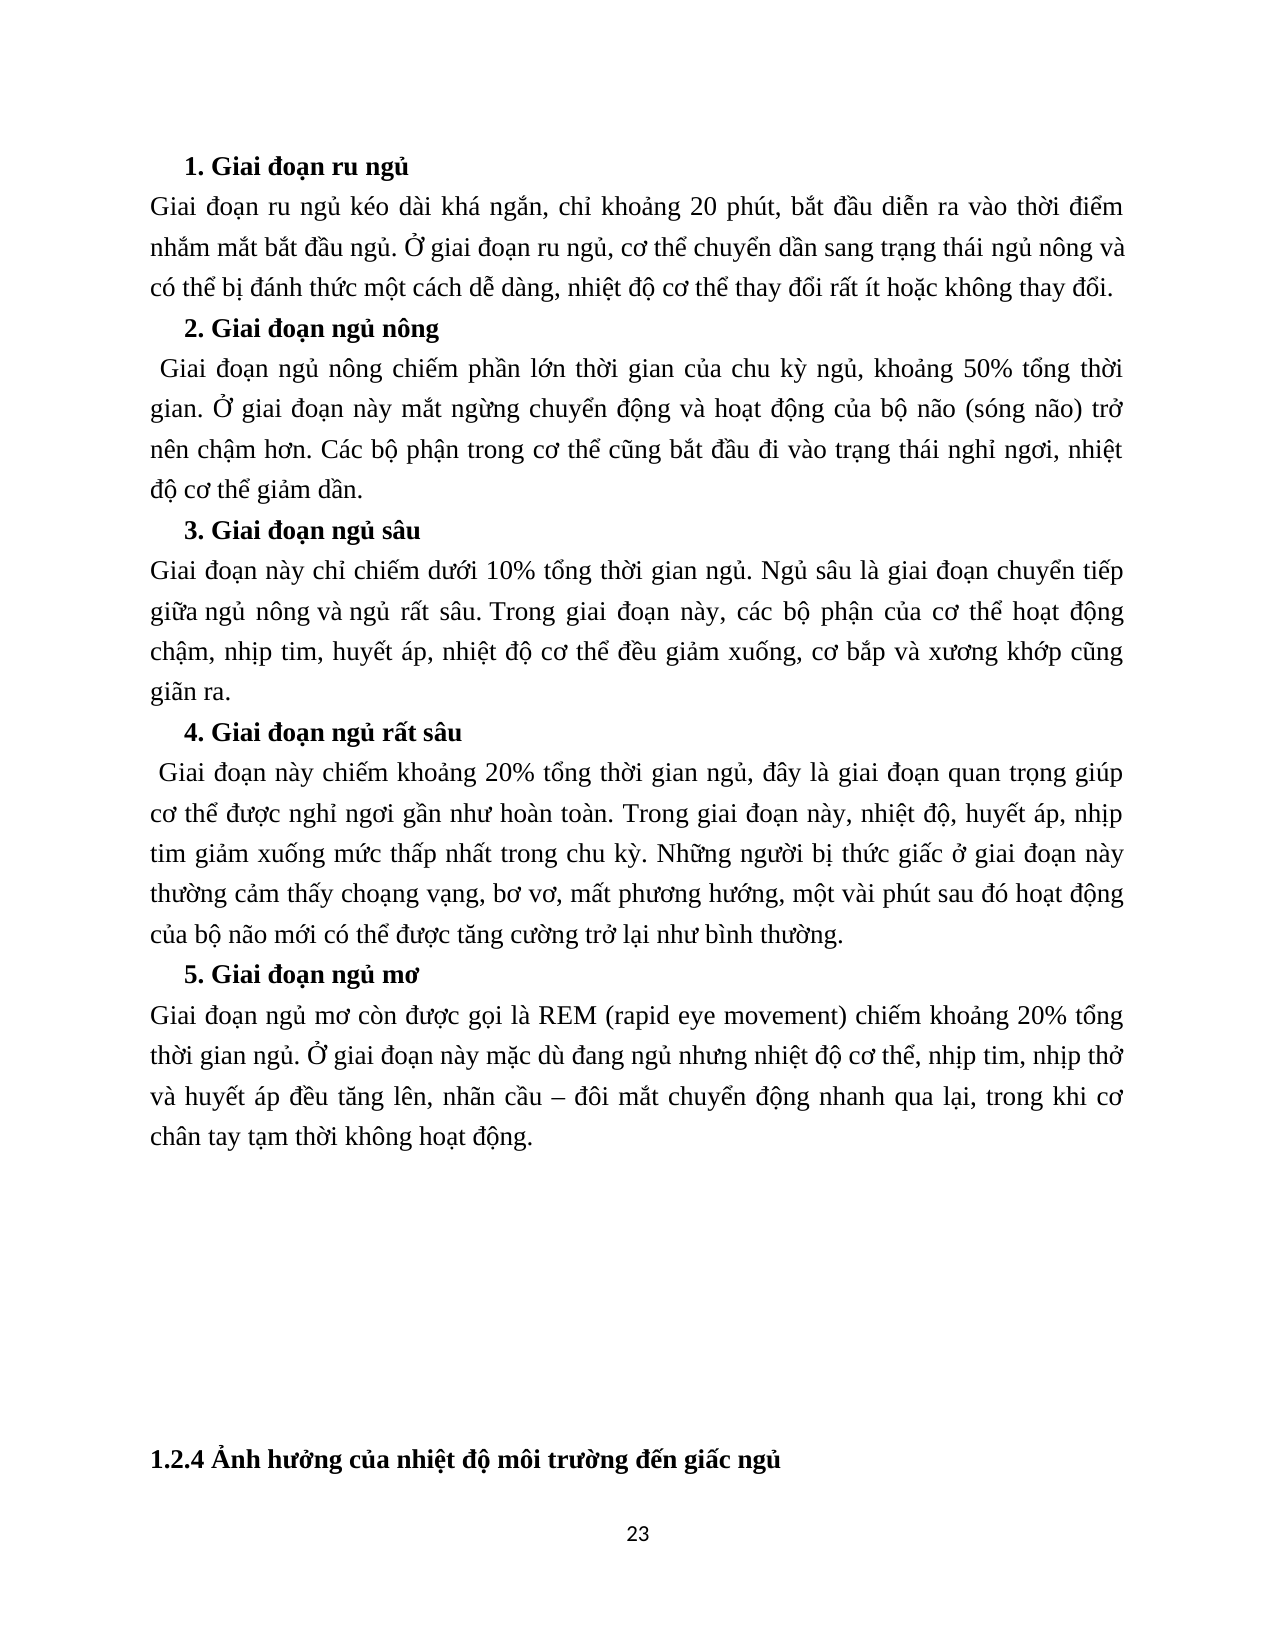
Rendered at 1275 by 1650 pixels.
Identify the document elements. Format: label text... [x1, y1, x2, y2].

text Giai đoạn ngủ nông chiếm phần lớn thời gian của chu kỳ ngủ, khoảng 50% tổng thời gian. Ở giai đoạn này mắt ngừng chuyển động và hoạt động của bộ não (sóng não) trở nên chậm hơn. Các bộ phận trong cơ thể cũng bắt đầu đi vào trạng thái nghỉ ngơi, nhiệt độ cơ thể giảm dần. [150, 352, 1125, 504]
text 4. Giai đoạn ngủ rất sâu [150, 716, 1125, 747]
text 3. Giai đoạn ngủ sâu [150, 514, 1125, 545]
text Giai đoạn ru ngủ kéo dài khá ngắn, chỉ khoảng 20 phút, bắt đầu diễn ra vào thời điểm nhắm mắt bắt đầu ngủ. Ở giai đoạn ru ngủ, cơ thể chuyển dần sang trạng thái ngủ nông và có thể bị đánh thức một cách dễ dàng, nhiệt độ cơ thể thay đổi rất ít hoặc không thay đổi. [150, 190, 1125, 302]
text 2. Giai đoạn ngủ nông [150, 312, 1125, 343]
text 5. Giai đoạn ngủ mơ [150, 958, 1125, 989]
text 1. Giai đoạn ru ngủ [150, 150, 1125, 181]
subtitle 1.2.4 Ảnh hưởng của nhiệt độ môi trường đến giấc ngủ [150, 1443, 1125, 1474]
text Giai đoạn ngủ mơ còn được gọi là REM (rapid eye movement) chiếm khoảng 20% tổng thời gian ngủ. Ở giai đoạn này mặc dù đang ngủ nhưng nhiệt độ cơ thể, nhịp tim, nhịp thở và huyết áp đều tăng lên, nhãn cầu – đôi mắt chuyển động nhanh qua lại, trong khi cơ chân tay tạm thời không hoạt động. [150, 999, 1125, 1151]
text Giai đoạn này chiếm khoảng 20% tổng thời gian ngủ, đây là giai đoạn quan trọng giúp cơ thể được nghỉ ngơi gần như hoàn toàn. Trong giai đoạn này, nhiệt độ, huyết áp, nhịp tim giảm xuống mức thấp nhất trong chu kỳ. Những người bị thức giấc ở giai đoạn này thường cảm thấy choạng vạng, bơ vơ, mất phương hướng, một vài phút sau đó hoạt động của bộ não mới có thể được tăng cường trở lại như bình thường. [150, 756, 1125, 949]
text Giai đoạn này chỉ chiếm dưới 10% tổng thời gian ngủ. Ngủ sâu là giai đoạn chuyển tiếp giữa ngủ nông và ngủ rất sâu. Trong giai đoạn này, các bộ phận của cơ thể hoạt động chậm, nhịp tim, huyết áp, nhiệt độ cơ thể đều giảm xuống, cơ bắp và xương khớp cũng giãn ra. [150, 554, 1125, 707]
